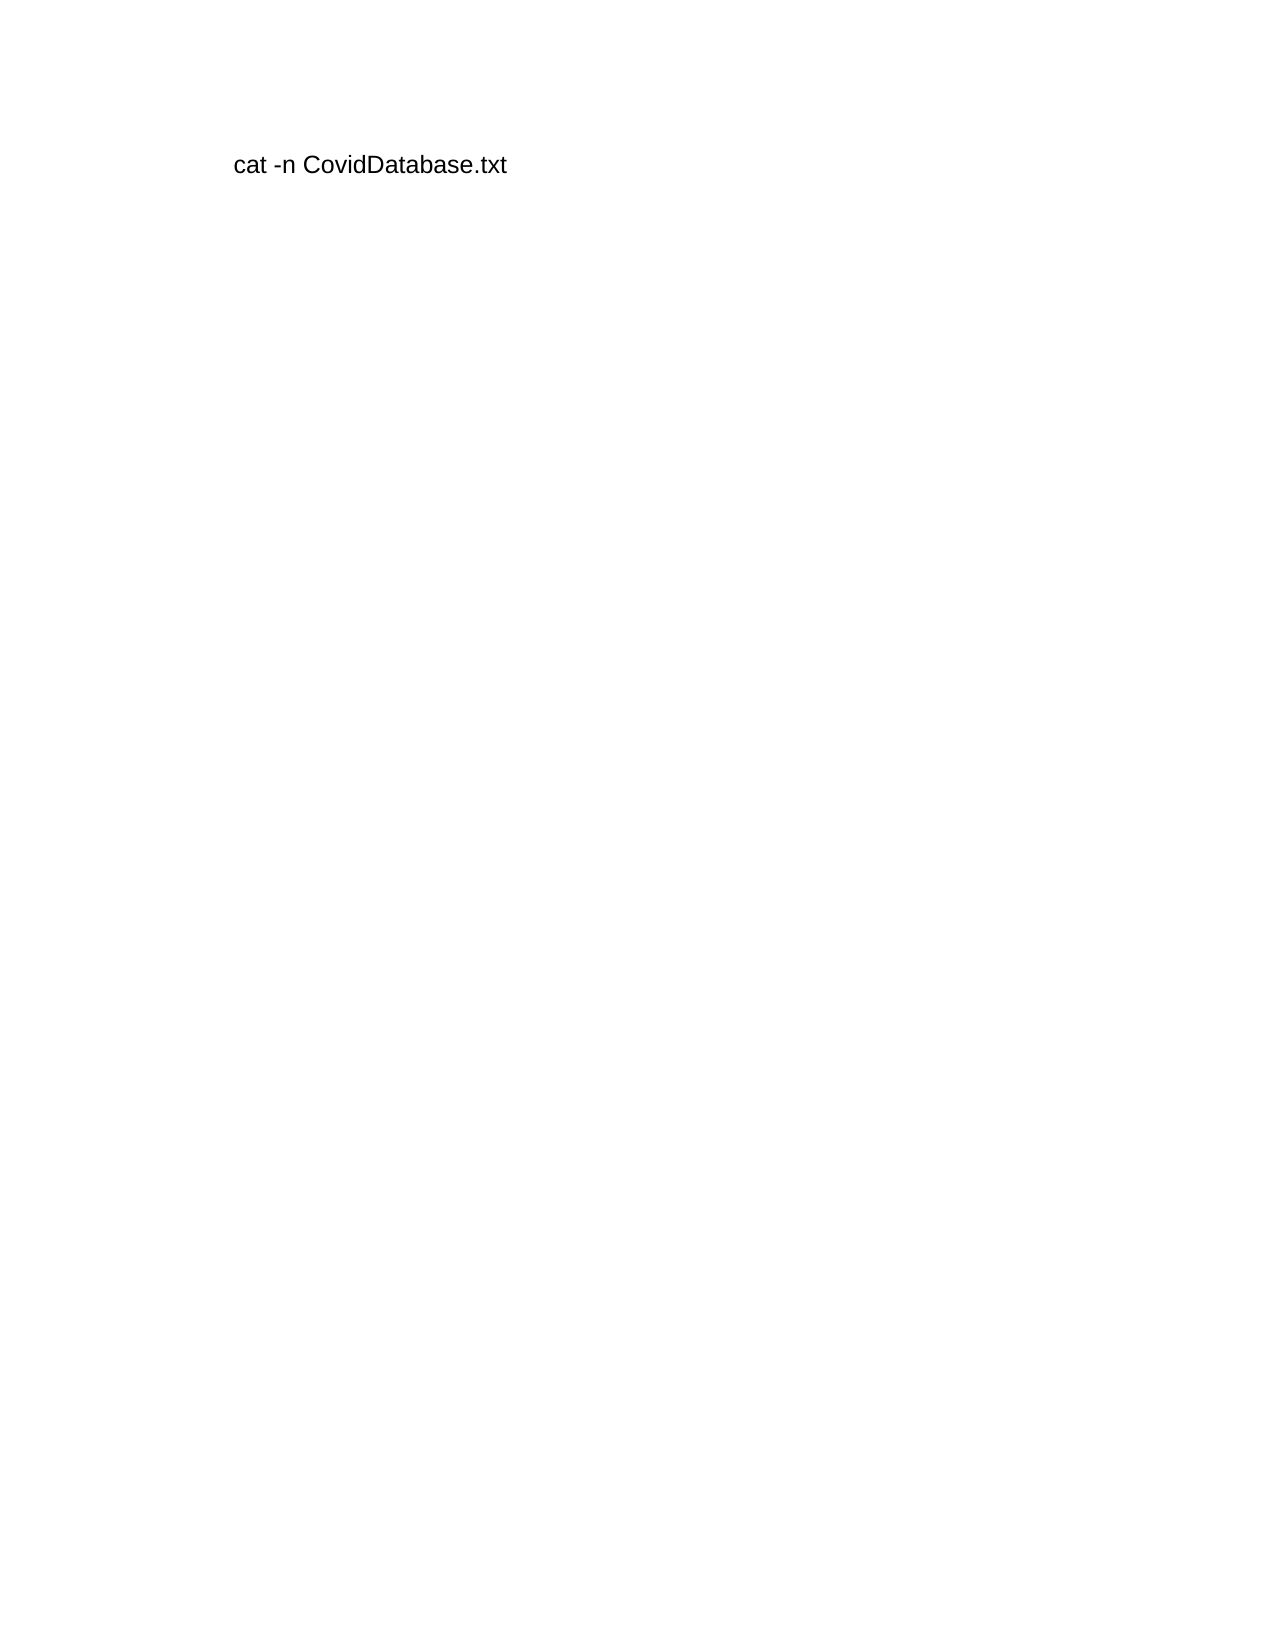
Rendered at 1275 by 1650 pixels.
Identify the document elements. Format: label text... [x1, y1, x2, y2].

text cat -n CovidDatabase.txt [231, 150, 1102, 179]
